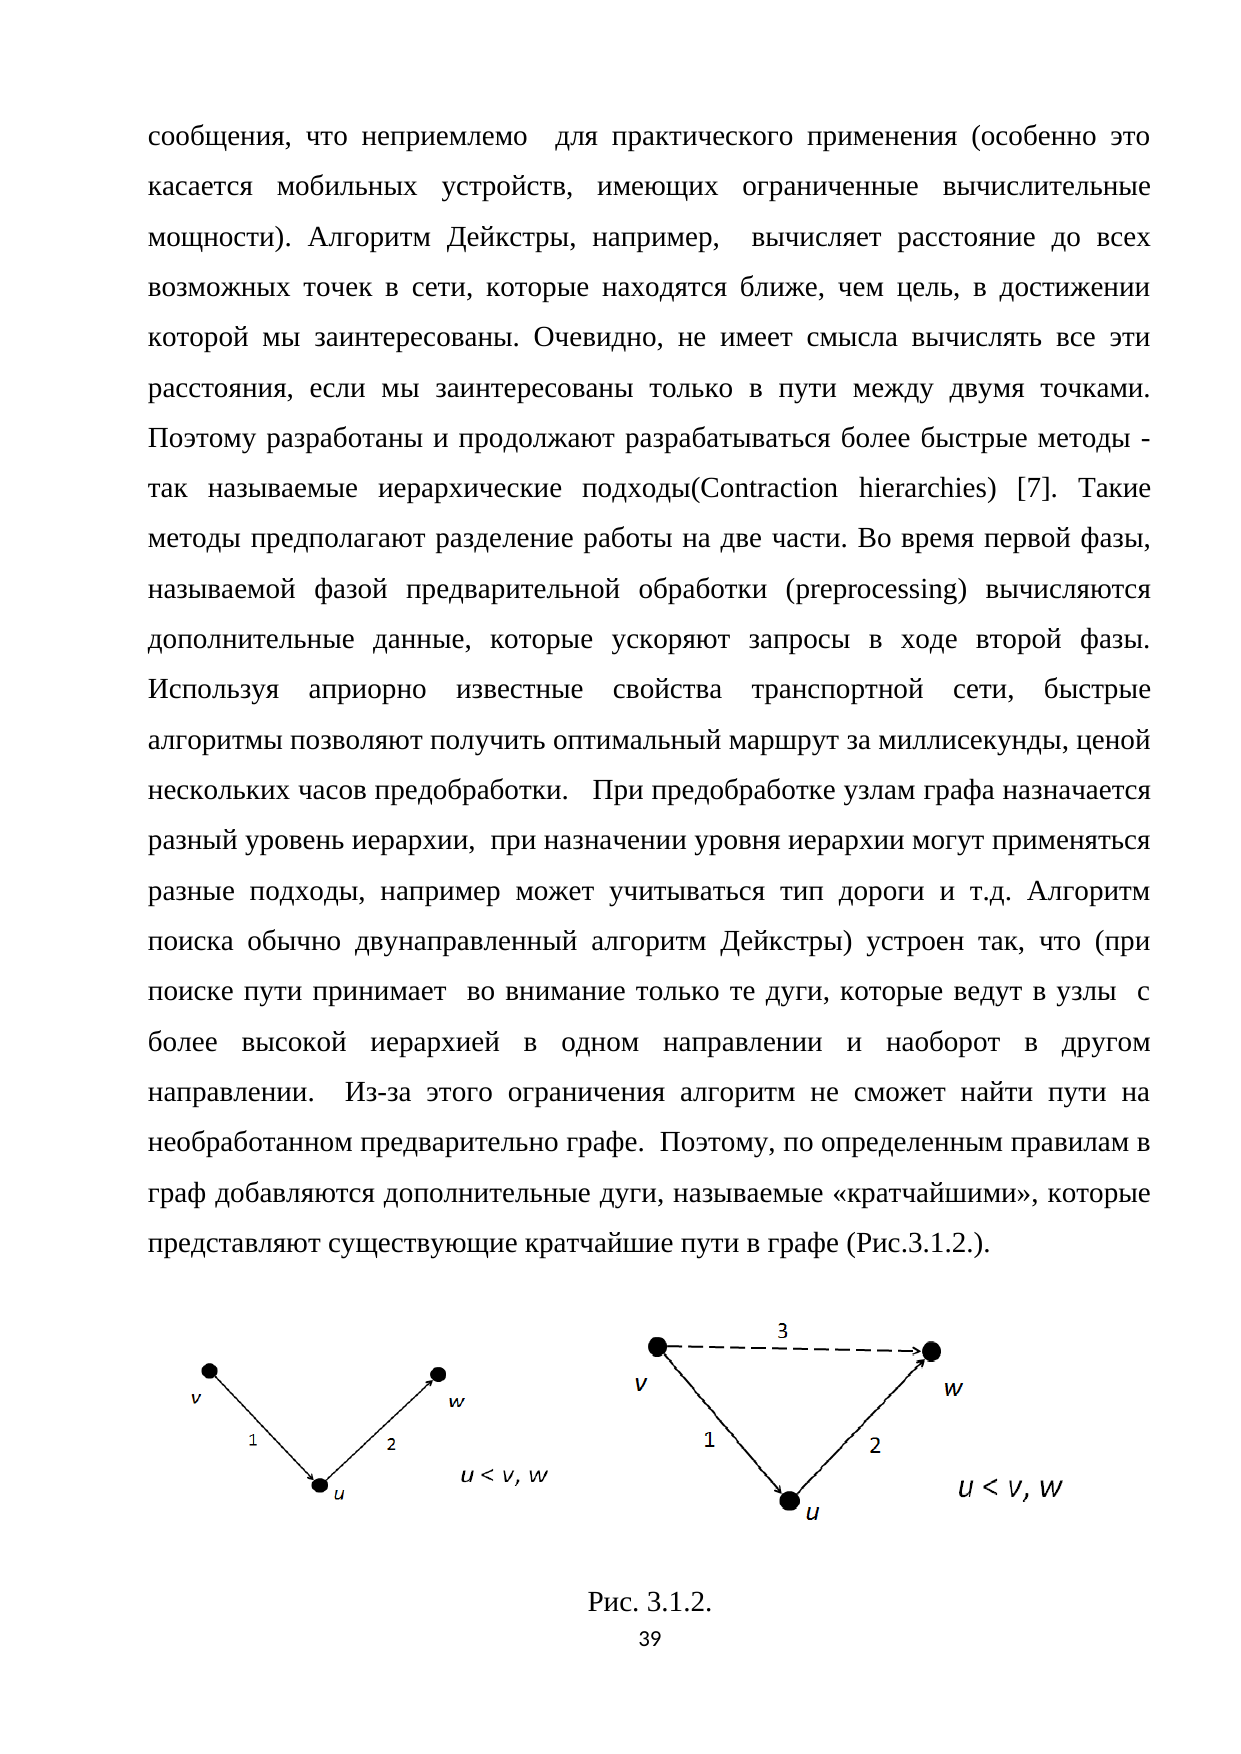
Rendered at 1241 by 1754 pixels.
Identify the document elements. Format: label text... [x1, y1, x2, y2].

picture [147, 1334, 583, 1544]
picture [589, 1298, 1096, 1544]
text Рис. 3.1.2. [148, 1584, 1152, 1618]
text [148, 118, 1152, 1258]
